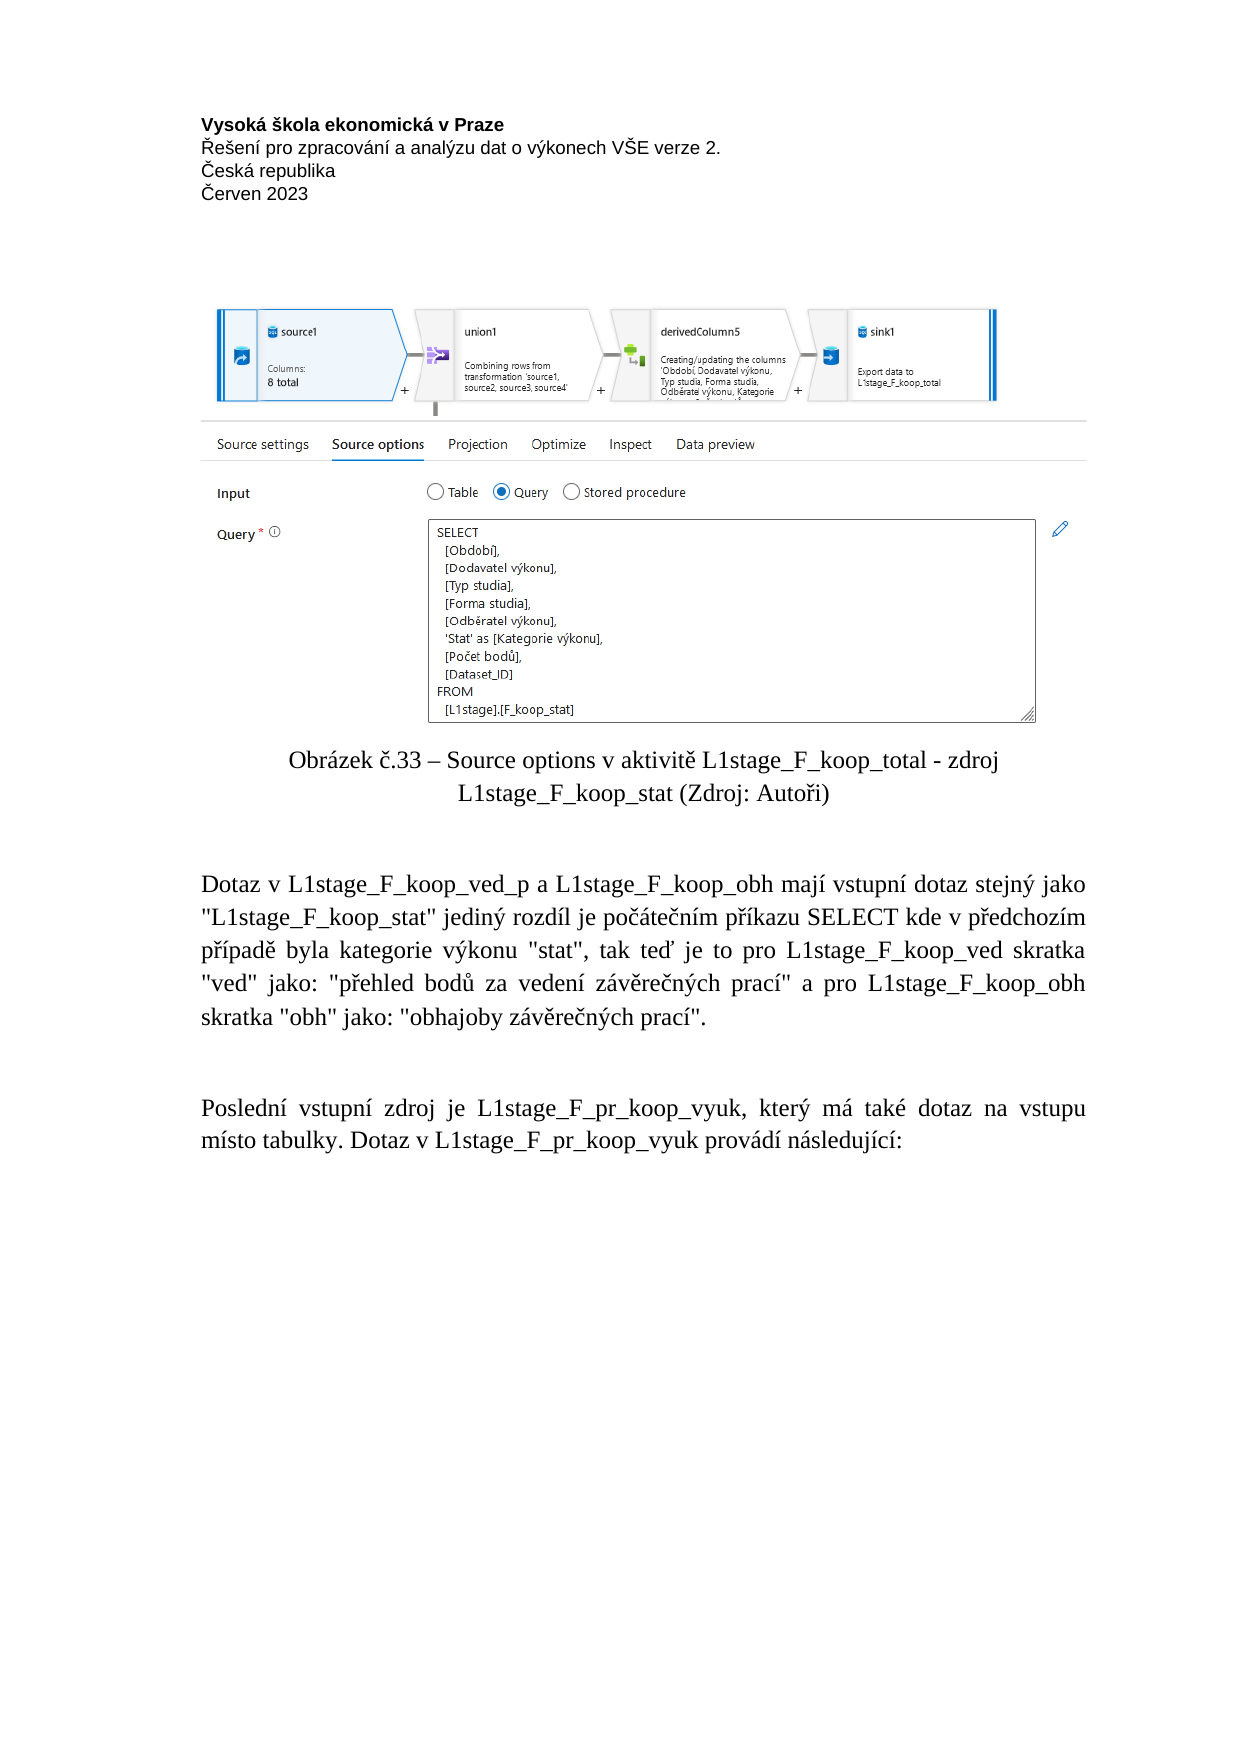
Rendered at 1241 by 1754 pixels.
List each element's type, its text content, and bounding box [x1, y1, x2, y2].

text Dotaz v L1stage_F_koop_ved_p a L1stage_F_koop_obh mají vstupní dotaz stejný jako "L1stage_F_koop_stat" jediný rozdíl je počátečním příkazu SELECT kde v předchozím případě byla kategorie výkonu "stat", tak teď je to pro L1stage_F_koop_ved skratka "ved" jako: "přehled bodů za vedení závěrečných prací" a pro L1stage_F_koop_obh skratka "obh" jako: "obhajoby závěrečných prací". [201, 869, 1087, 1030]
text Poslední vstupní zdroj je L1stage_F_pr_koop_vyuk, který má také dotaz na vstupu místo tabulky. Dotaz v L1stage_F_pr_koop_vyuk provádí následující: [201, 1093, 1087, 1154]
picture [200, 295, 1087, 733]
text Obrázek č.33 – Source options v aktivitě L1stage_F_koop_total - zdroj L1stage_F_koop_stat (Zdroj: Autoři) [201, 745, 1087, 807]
